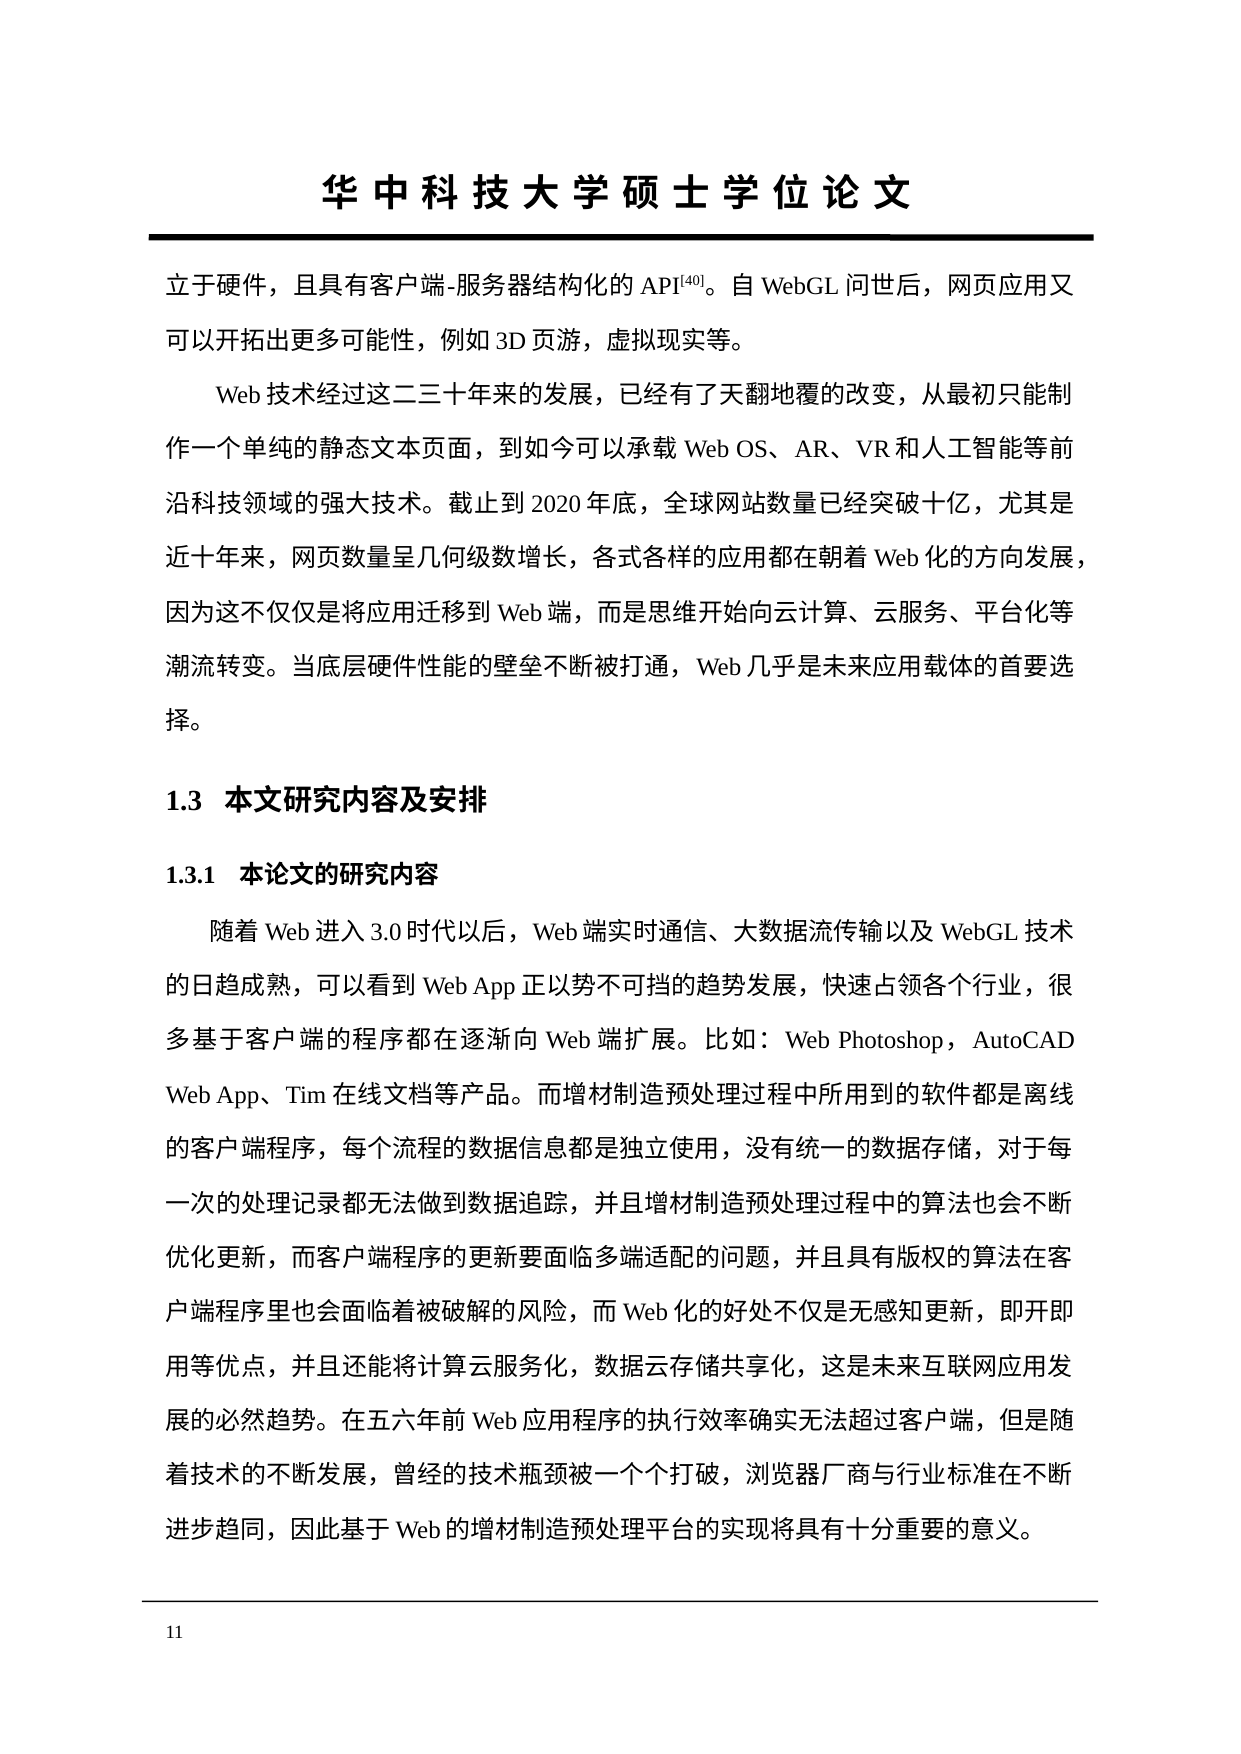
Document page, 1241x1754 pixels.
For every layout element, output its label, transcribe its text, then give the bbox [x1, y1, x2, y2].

text Web技术经过这二三十年来的发展，已经有了天翻地覆的改变，从最初只能制作一个单纯的静态文本页面，到如今可以承载Web OS、AR、VR和人工智能等前沿科技领域的强大技术。截止到2020年底，全球网站数量已经突破十亿，尤其是近十年来，网页数量呈几何级数增长，各式各样的应用都在朝着Web化的方向发展，因为这不仅仅是将应用迁移到Web端，而是思维开始向云计算、云服务、平台化等潮流转变。当底层硬件性能的壁垒不断被打通，Web几乎是未来应用载体的首要选择。 [165, 374, 1075, 737]
subtitle 本论文的研究内容 [165, 854, 1075, 890]
subtitle 本文研究内容及安排 [165, 776, 1075, 818]
text 随着Web进入3.0时代以后，Web端实时通信、大数据流传输以及WebGL技术的日趋成熟，可以看到Web App正以势不可挡的趋势发展，快速占领各个行业，很多基于客户端的程序都在逐渐向Web端扩展。比如：Web Photoshop，AutoCAD Web App、Tim在线文档等产品。而增材制造预处理过程中所用到的软件都是离线的客户端程序，每个流程的数据信息都是独立使用，没有统一的数据存储，对于每一次的处理记录都无法做到数据追踪，并且增材制造预处理过程中的算法也会不断优化更新，而客户端程序的更新要面临多端适配的问题，并且具有版权的算法在客户端程序里也会面临着被破解的风险，而Web化的好处不仅是无感知更新，即开即用等优点，并且还能将计算云服务化，数据云存储共享化，这是未来互联网应用发展的必然趋势。在五六年前Web应用程序的执行效率确实无法超过客户端，但是随着技术的不断发展，曾经的技术瓶颈被一个个打破，浏览器厂商与行业标准在不断进步趋同，因此基于Web的增材制造预处理平台的实现将具有十分重要的意义。 [165, 911, 1075, 1546]
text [165, 266, 1075, 356]
